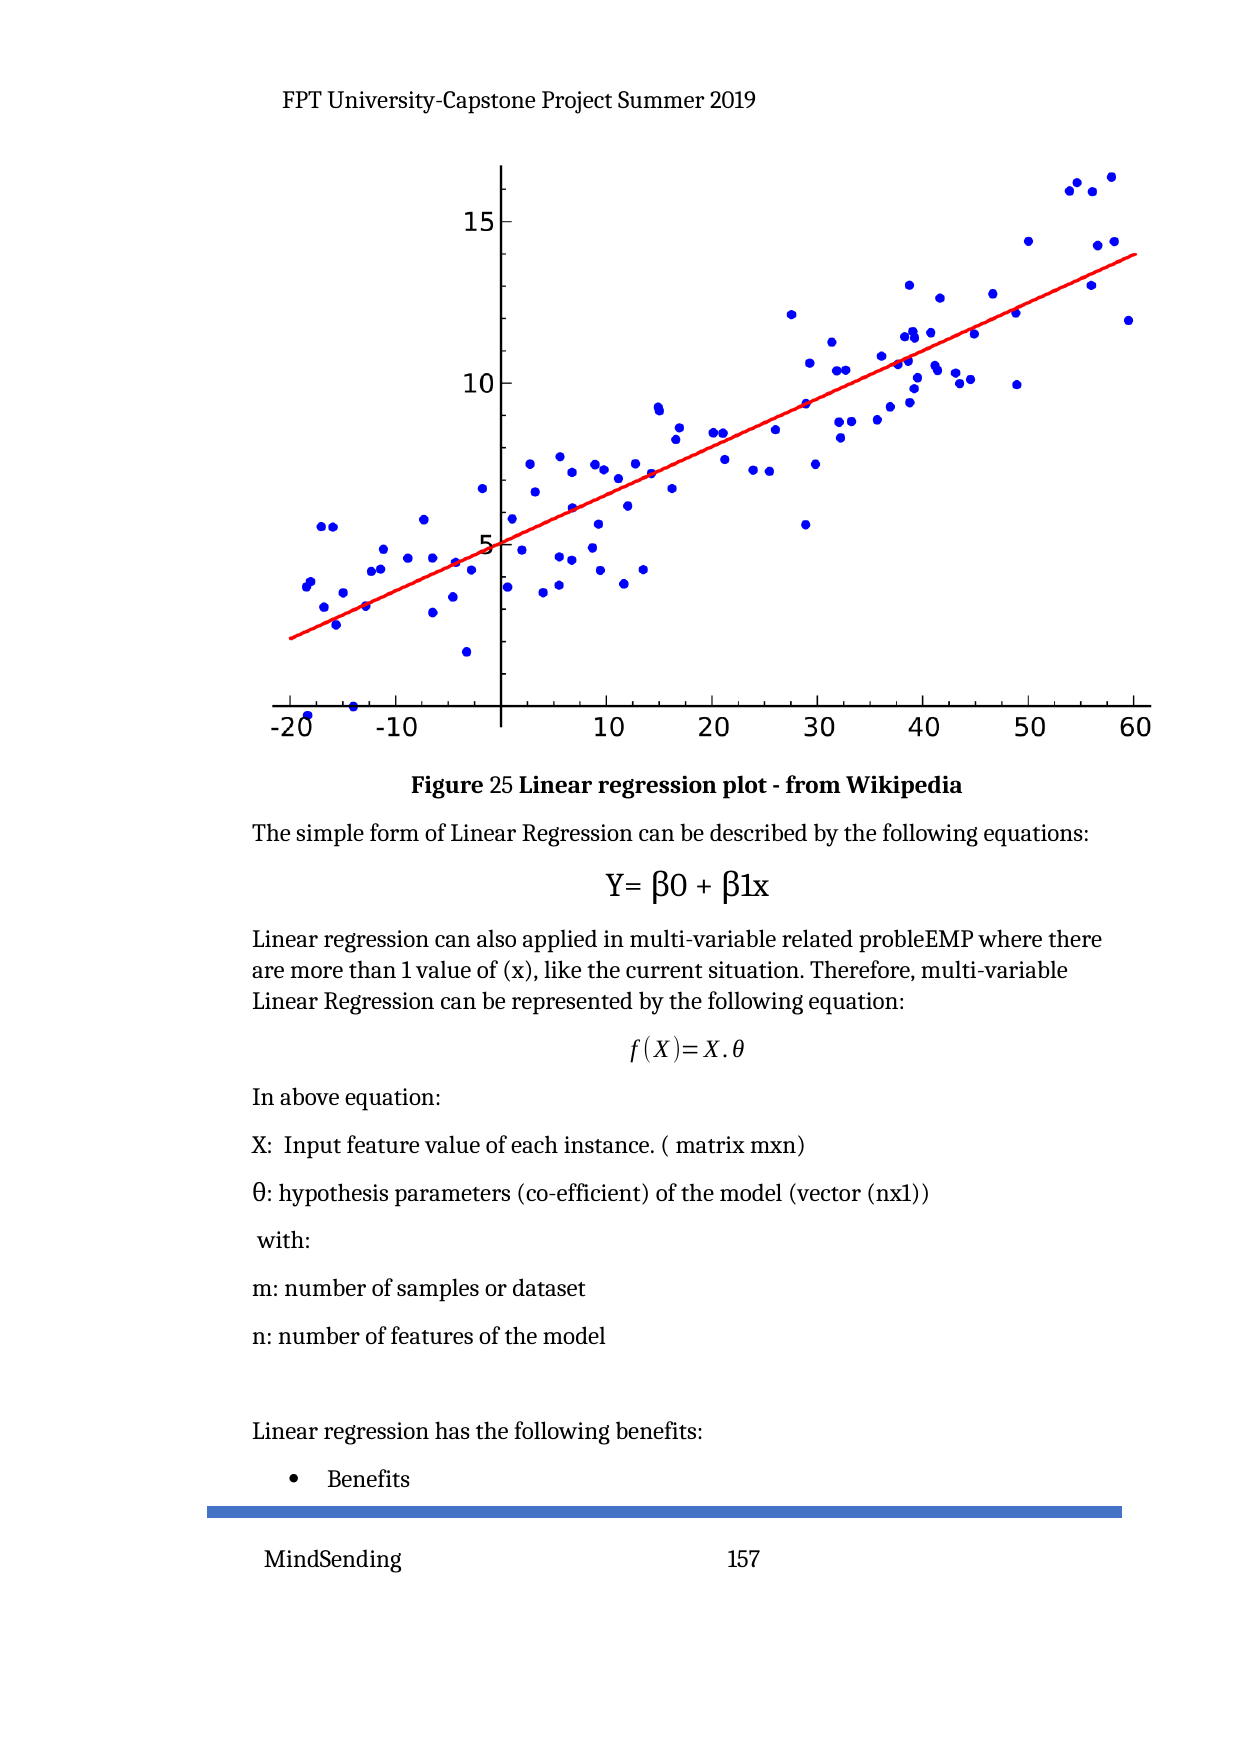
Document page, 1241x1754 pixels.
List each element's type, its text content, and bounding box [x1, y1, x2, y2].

text with: [252, 1226, 1122, 1255]
text m: number of samples or dataset [252, 1274, 1122, 1303]
list Benefits [289, 1465, 1122, 1494]
text Figure 25 Linear regression plot - from Wikipedia [252, 771, 1122, 800]
text X: Input feature value of each instance. ( matrix mxn) [252, 1131, 1122, 1160]
text Linear regression can also applied in multi-variable related probleEMP where there are more than 1 value of (x), like the current situation. Therefore, multi-variable Linear Regression can be represented by the following equation: [252, 924, 1122, 1015]
text Y= β0 + β1x [252, 867, 1122, 905]
text Linear regression has the following benefits: [207, 1417, 1122, 1446]
text θ: hypothesis parameters (co-efficient) of the model (vector (nx1)) [252, 1179, 1122, 1207]
text In above equation: [252, 1083, 1122, 1112]
text n: number of features of the model [252, 1322, 1122, 1351]
picture [251, 147, 1167, 753]
text The simple form of Linear Regression can be described by the following equations: [252, 819, 1122, 848]
